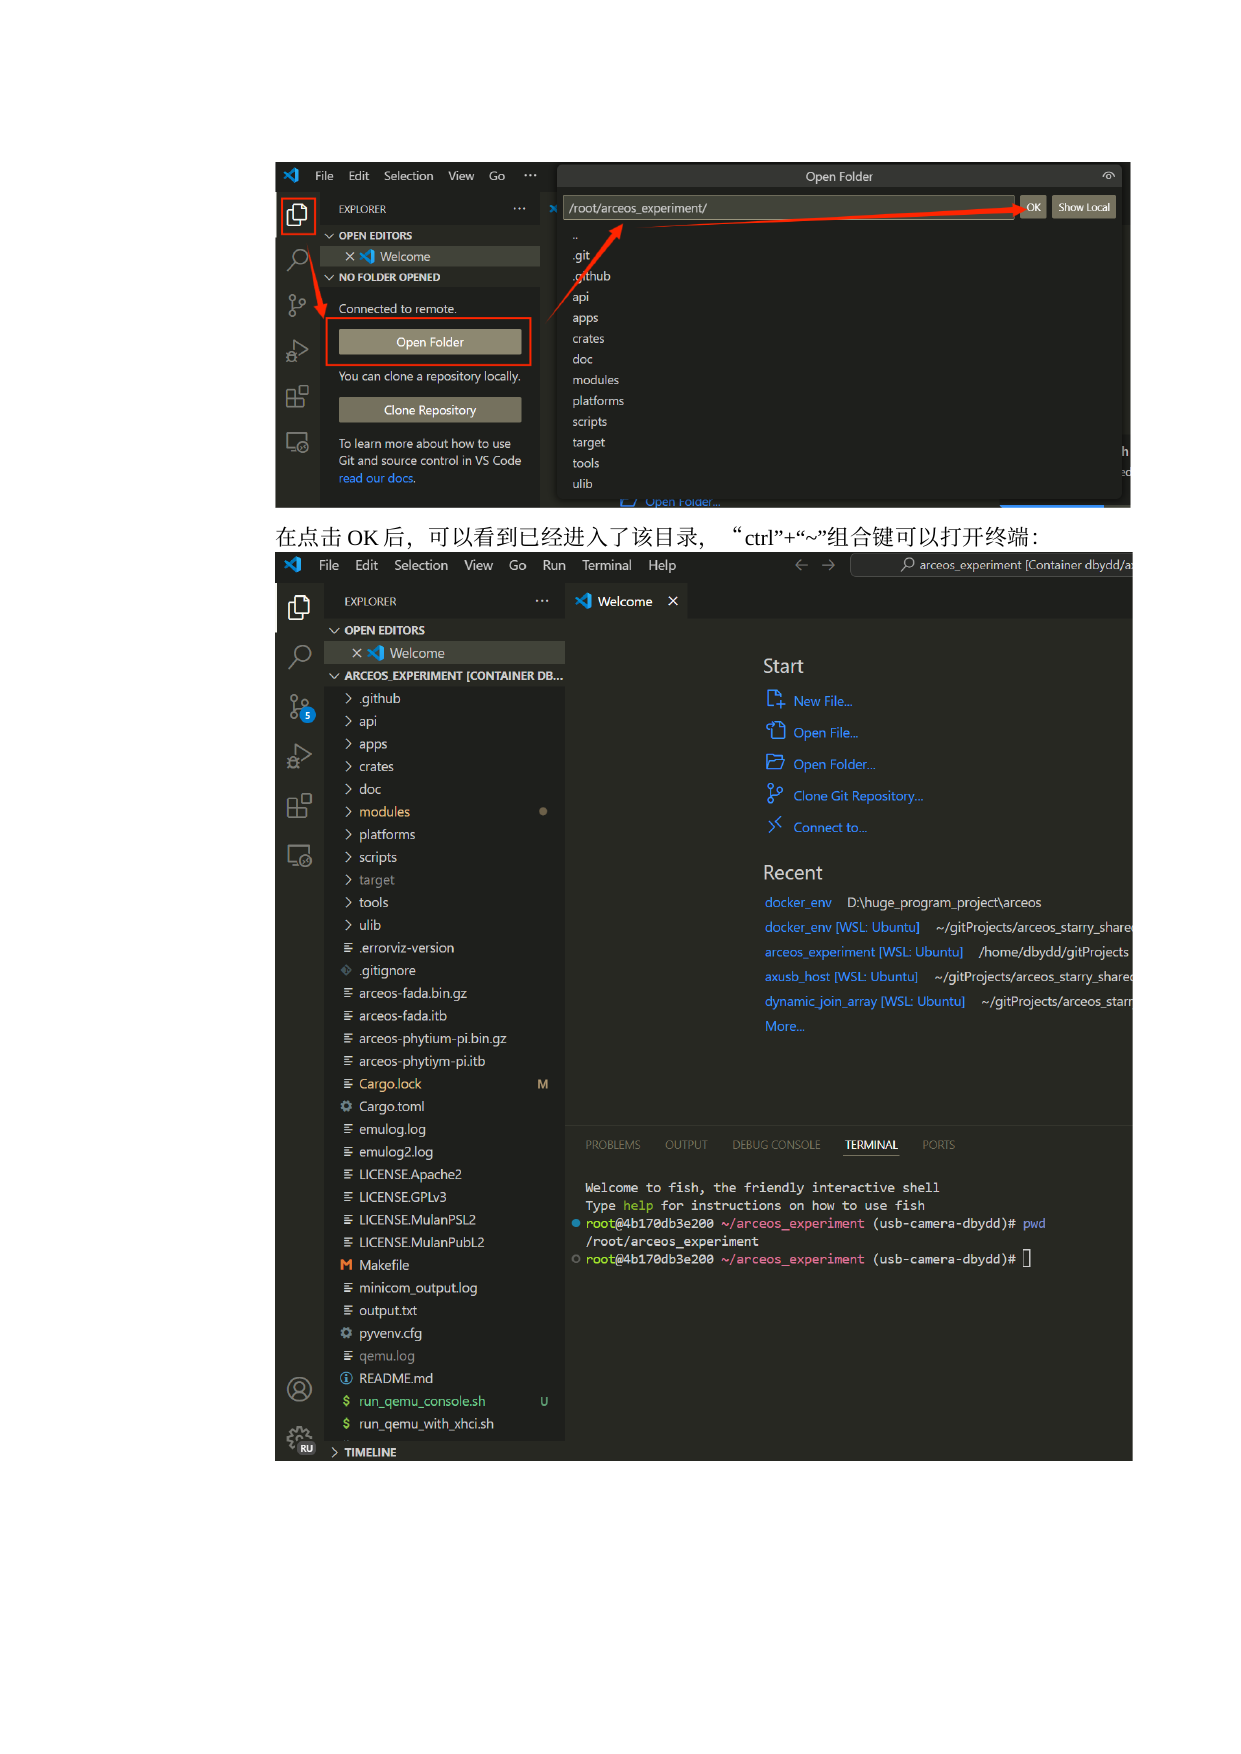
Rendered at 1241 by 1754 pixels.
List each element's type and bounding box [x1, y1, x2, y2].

list [231, 162, 1053, 1494]
picture [275, 162, 1131, 508]
picture [275, 552, 1133, 1461]
